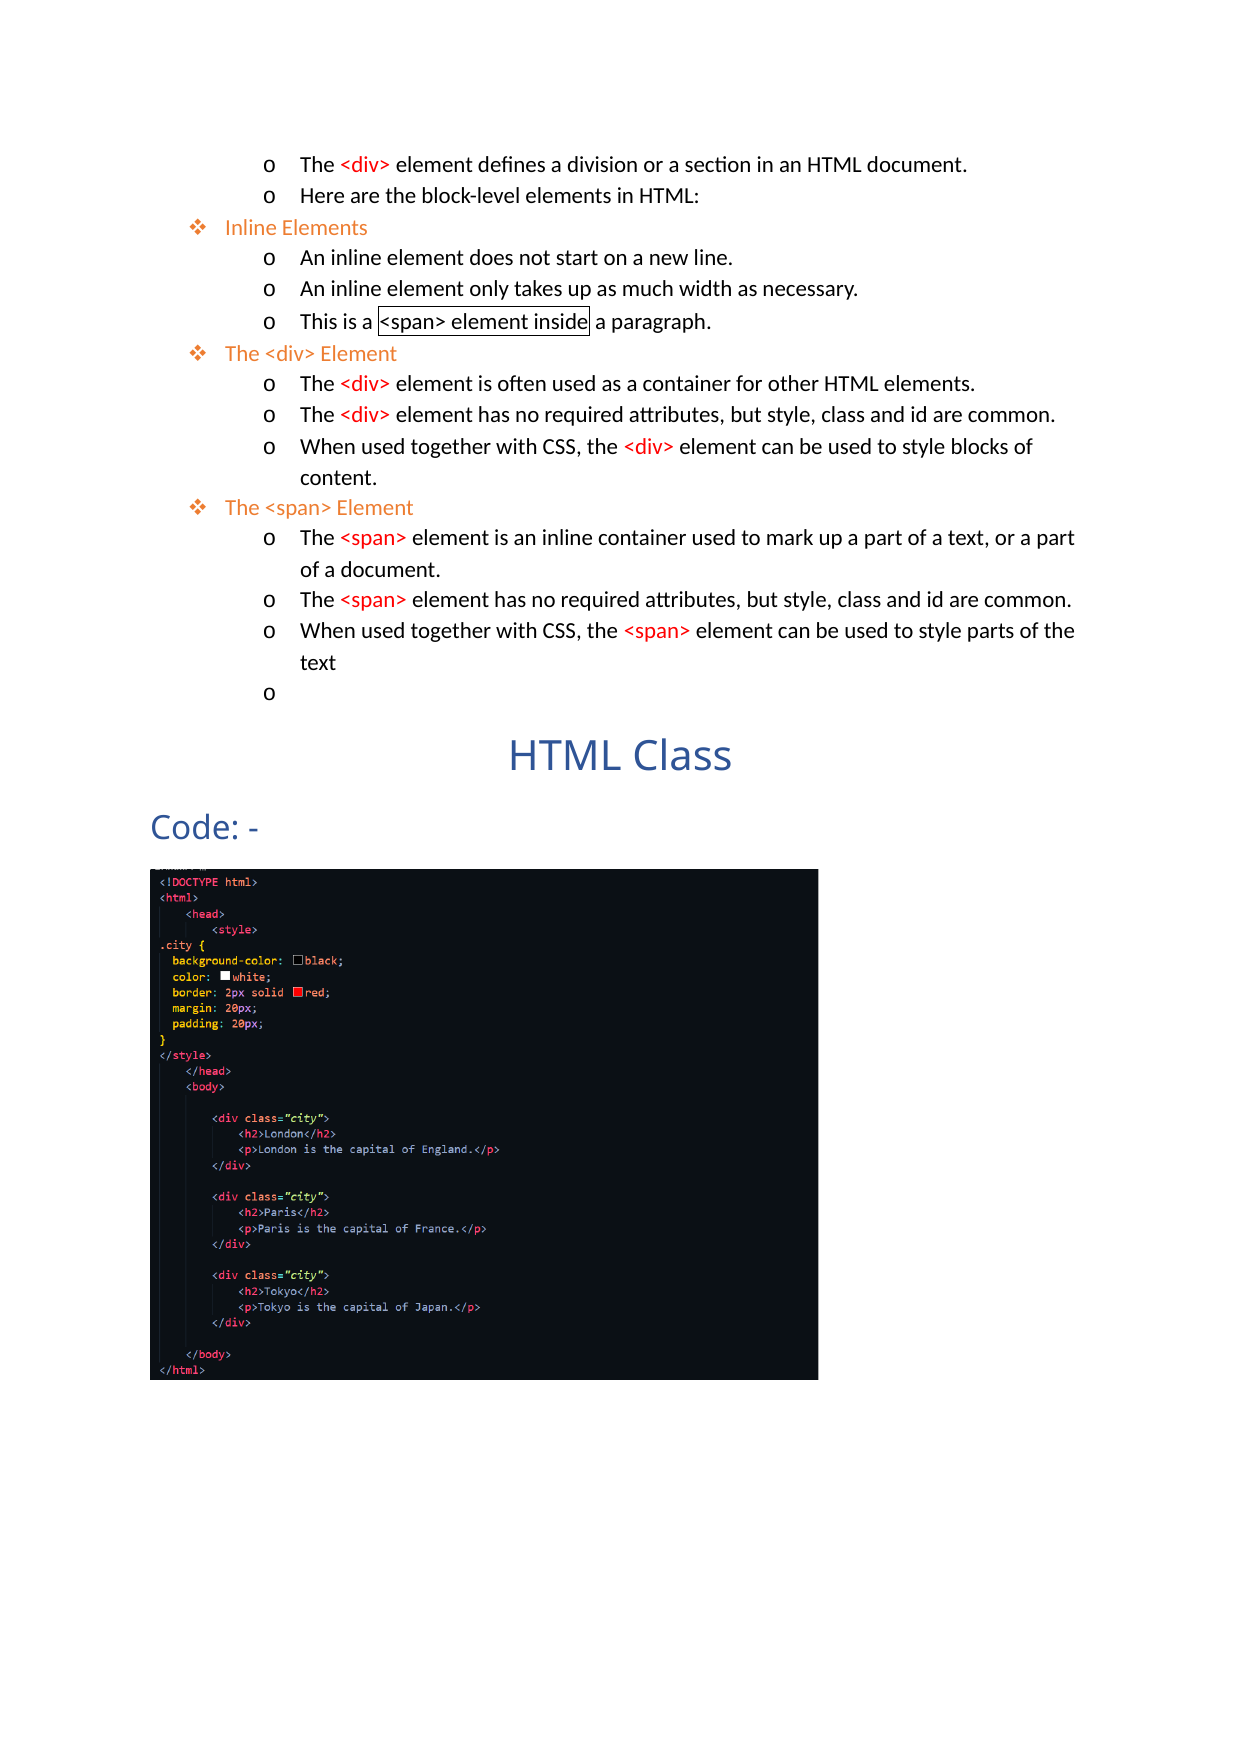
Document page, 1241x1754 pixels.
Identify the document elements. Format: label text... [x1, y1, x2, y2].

list The <div> element defines a division or a section in an HTML document. [262, 150, 1090, 179]
list This is a <span> element inside a paragraph. [590, 306, 1090, 336]
list The <div> Element [187, 339, 1090, 367]
list The <div> element is often used as a container for other HTML elements. [262, 369, 1090, 398]
list This is a <span> element inside a paragraph. [379, 307, 589, 335]
list The <div> element has no required attributes, but style, class and id are common. [262, 400, 1090, 429]
list An inline element only takes up as much width as necessary. [262, 274, 1090, 304]
list Inline Elements [187, 213, 1090, 241]
list The <span> element has no required attributes, but style, class and id are common. [262, 585, 1090, 614]
text HTML Class [150, 726, 1090, 783]
list An inline element does not start on a new line. [262, 243, 1090, 272]
picture [150, 869, 819, 1380]
list This is a <span> element inside a paragraph. [262, 306, 378, 336]
list When used together with CSS, the <span> element can be used to style parts of the text [262, 617, 1090, 676]
list When used together with CSS, the <div> element can be used to style blocks of content. [262, 432, 1090, 491]
text Code: - [150, 804, 1090, 849]
list Here are the block-level elements in HTML: [262, 181, 1090, 211]
list The <span> Element [187, 493, 1090, 521]
list The <span> element is an inline container used to mark up a part of a text, or a part of a document. [262, 523, 1090, 583]
